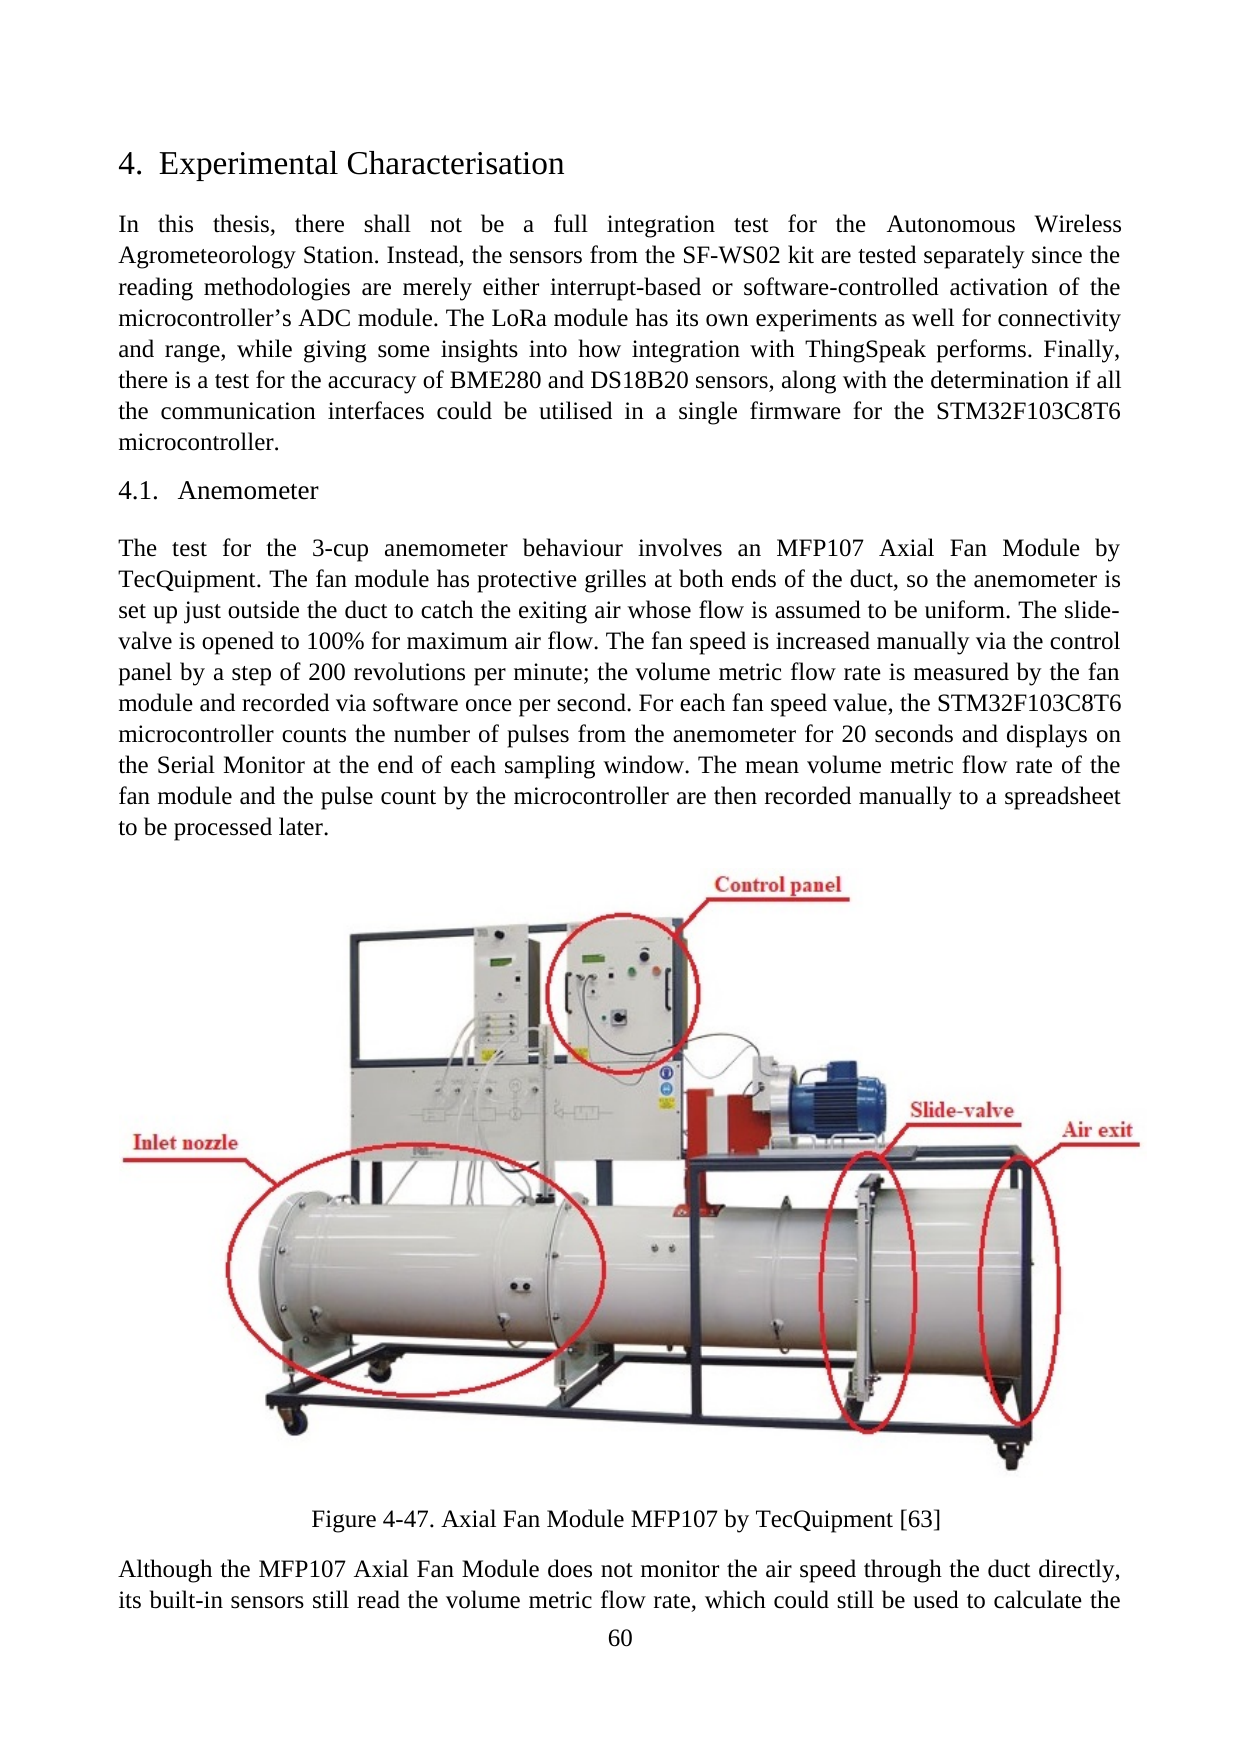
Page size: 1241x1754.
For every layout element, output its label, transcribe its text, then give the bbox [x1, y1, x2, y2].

subtitle Experimental Characterisation [118, 143, 1122, 181]
text The test for the 3-cup anemometer behaviour involves an MFP107 Axial Fan Module by TecQuipment. The fan module has protective grilles at both ends of the duct, so the anemometer is set up just outside the duct to catch the exiting air whose flow is assumed to be uniform. The slide-valve is opened to 100% for maximum air flow. The fan speed is increased manually via the control panel by a step of 200 revolutions per minute; the volume metric flow rate is measured by the fan module and recorded via software once per second. For each fan speed value, the STM32F103C8T6 microcontroller counts the number of pulses from the anemometer for 20 seconds and displays on the Serial Monitor at the end of each sampling window. The mean volume metric flow rate of the fan module and the pulse count by the microcontroller are then recorded manually to a spreadsheet to be processed later. [118, 533, 1122, 841]
picture [119, 867, 1147, 1478]
subtitle Anemometer [118, 474, 1122, 506]
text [118, 1554, 1122, 1614]
text In this thesis, there shall not be a full integration test for the Autonomous Wireless Agrometeorology Station. Instead, the sensors from the SF-WS02 kit are tested separately since the reading methodologies are merely either interrupt-based or software-controlled activation of the microcontroller’s ADC module. The LoRa module has its own experiments as well for connectivity and range, while giving some insights into how integration with ThingSpeak performs. Finally, there is a test for the accuracy of BME280 and DS18B20 sensors, along with the determination if all the communication interfaces could be utilised in a single firmware for the STM32F103C8T6 microcontroller. [118, 209, 1122, 456]
